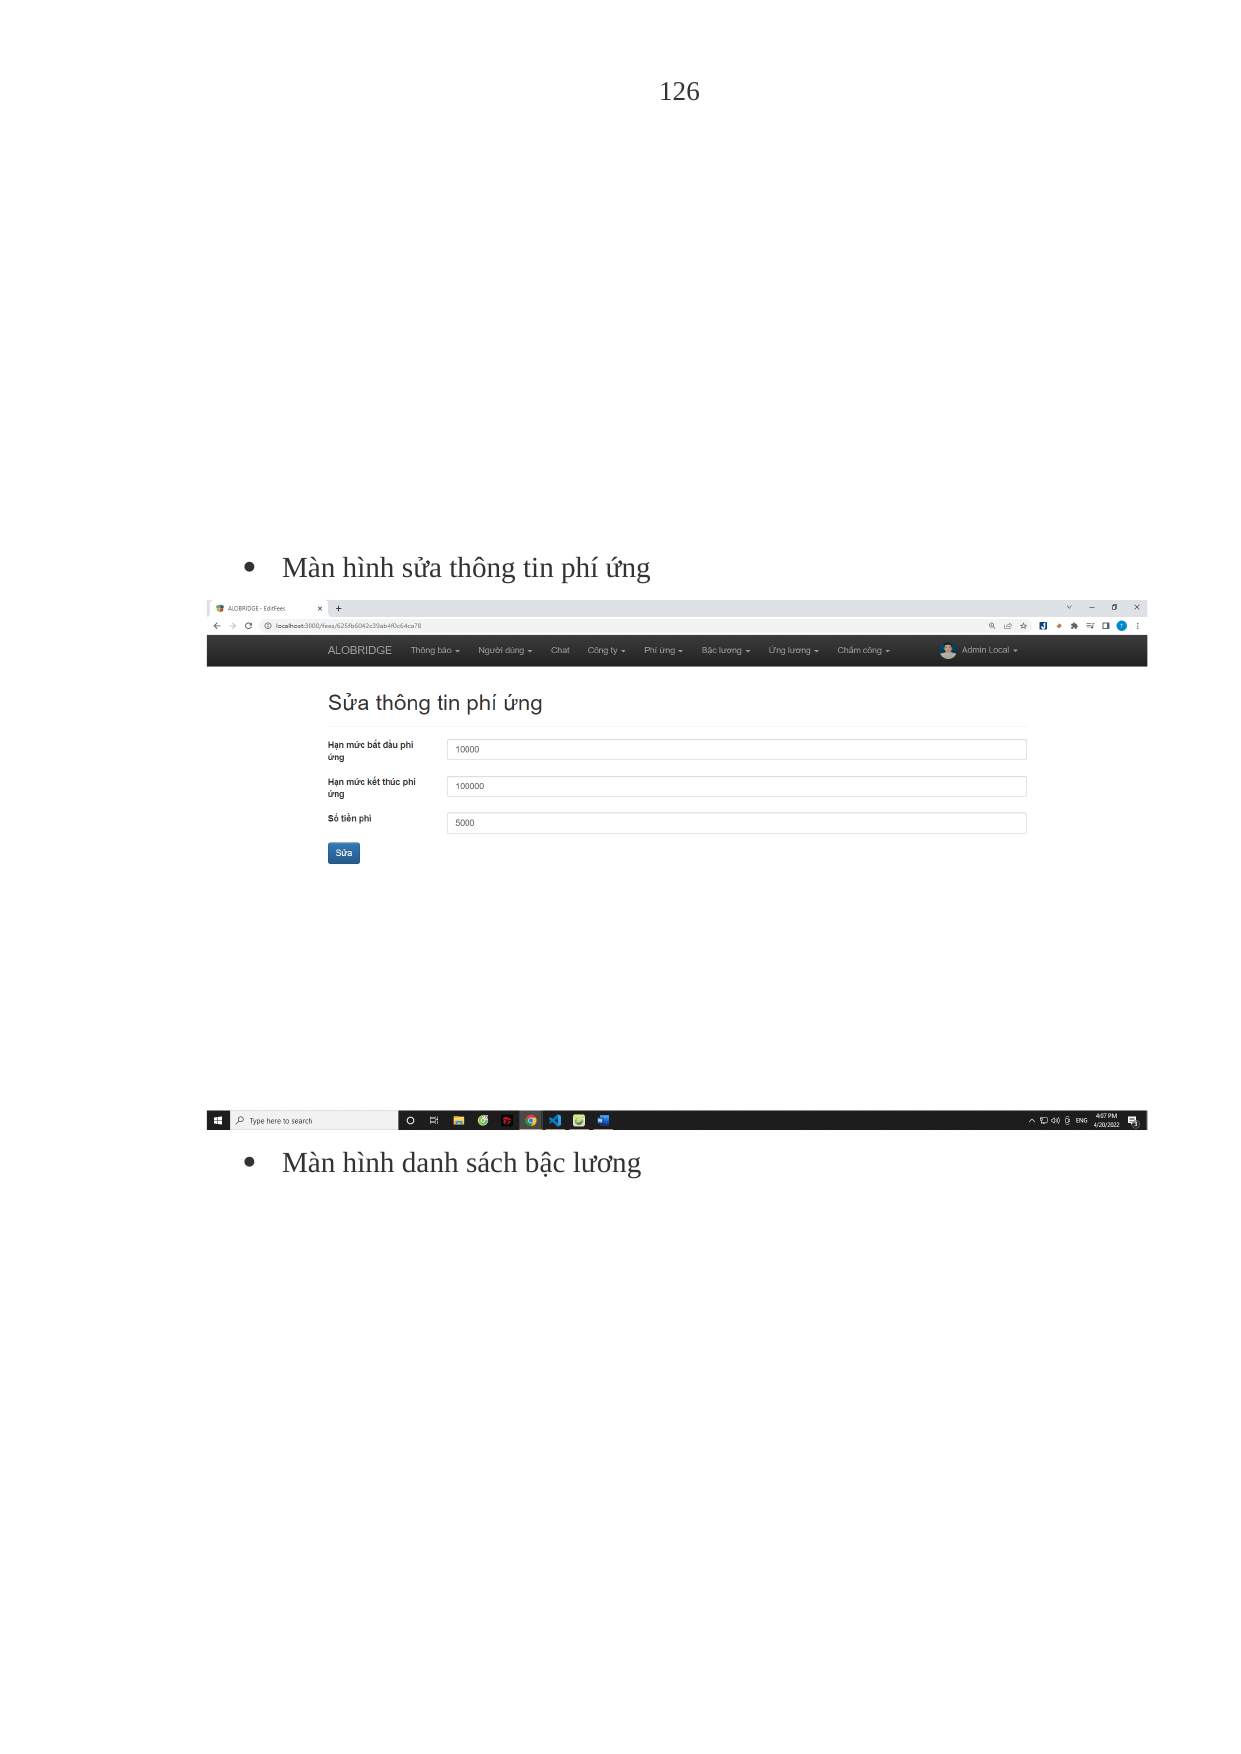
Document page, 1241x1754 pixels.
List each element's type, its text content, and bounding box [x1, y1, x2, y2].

list Màn hình sửa thông tin phí ứng [244, 550, 1152, 584]
list Màn hình danh sách bậc lương [244, 1145, 1152, 1179]
picture [206, 600, 1148, 1130]
